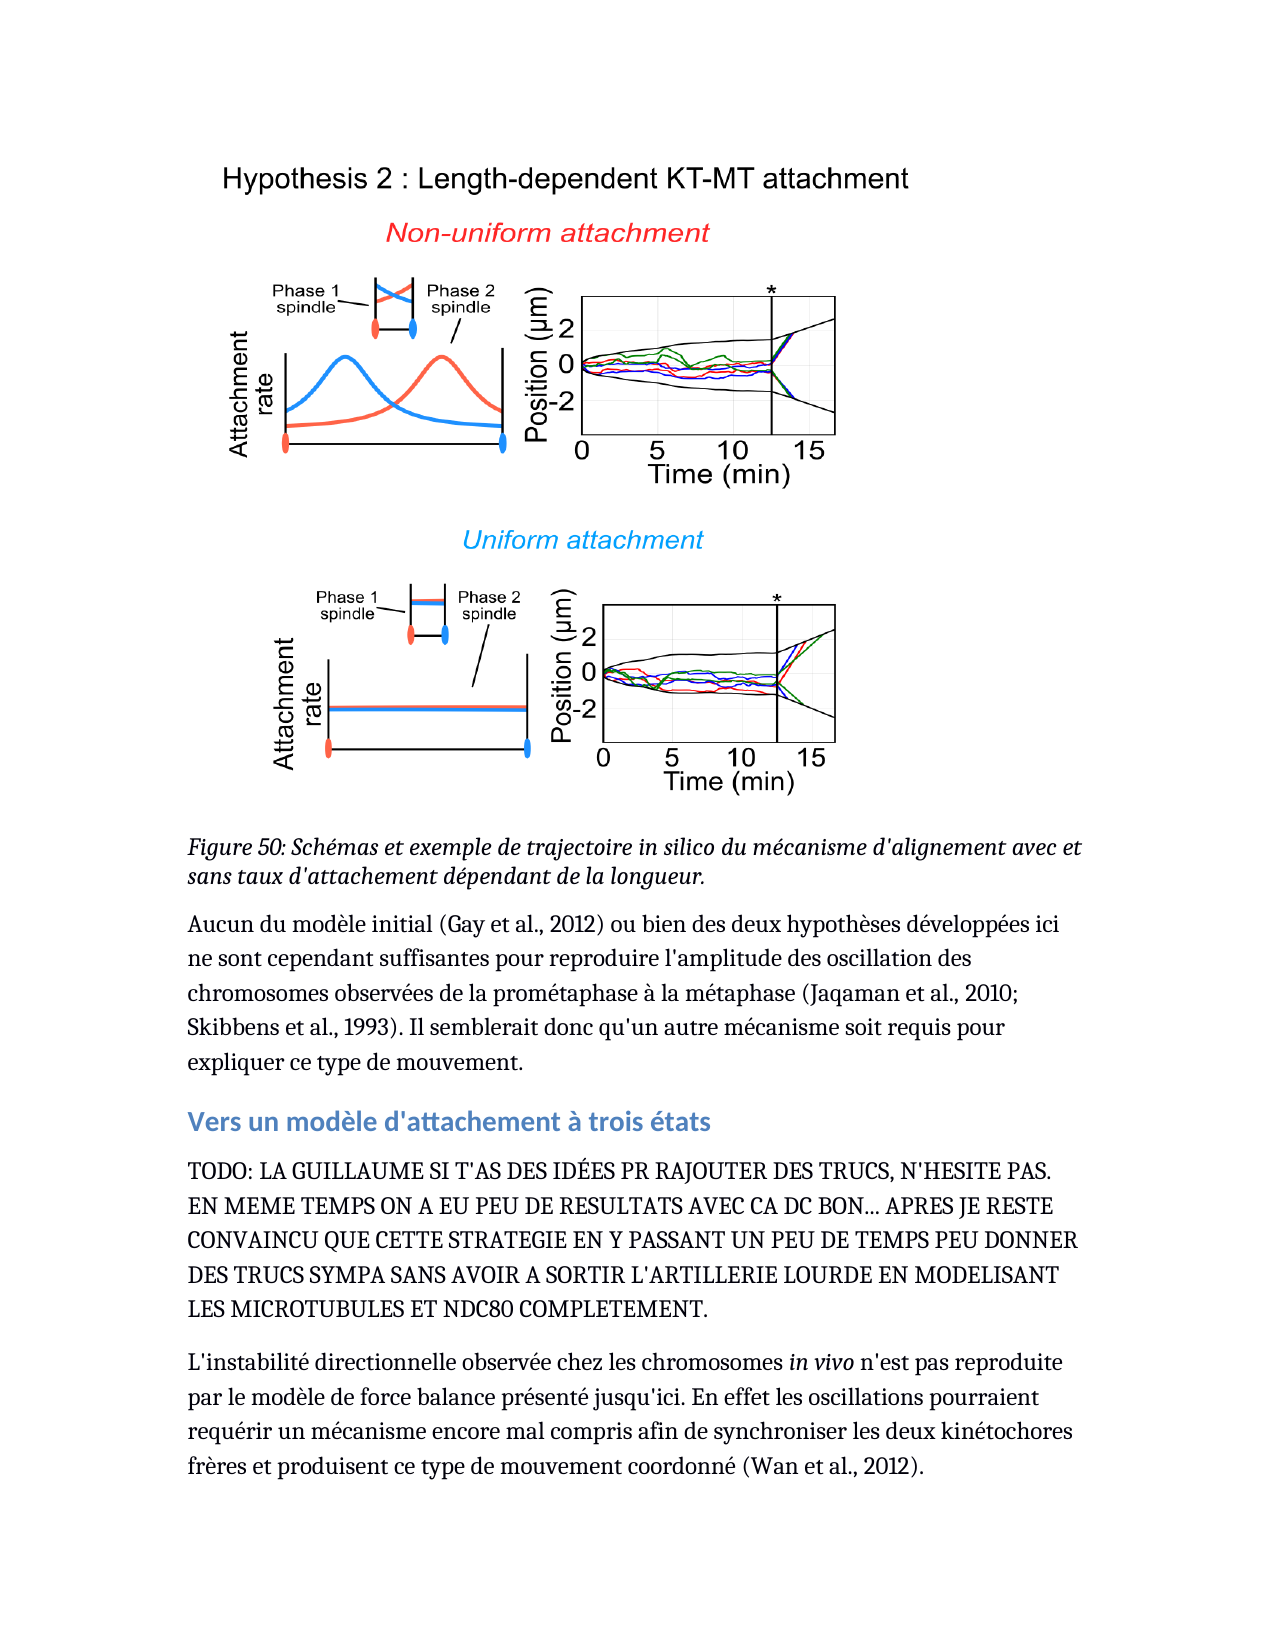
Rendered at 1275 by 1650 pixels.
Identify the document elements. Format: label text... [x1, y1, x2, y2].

text TODO: LA GUILLAUME SI T'AS DES IDÉES PR RAJOUTER DES TRUCS, N'HESITE PAS. EN MEME TEMPS ON A EU PEU DE RESULTATS AVEC CA DC BON... APRES JE RESTE CONVAINCU QUE CETTE STRATEGIE EN Y PASSANT UN PEU DE TEMPS PEU DONNER DES TRUCS SYMPA SANS AVOIR A SORTIR L'ARTILLERIE LOURDE EN MODELISANT LES MICROTUBULES ET NDC80 COMPLETEMENT. [187, 1157, 1087, 1324]
subtitle Vers un modèle d'attachement à trois états [187, 1103, 1087, 1138]
text Figure 50: Schémas et exemple de trajectoire in silico du mécanisme d'alignement avec et sans taux d'attachement dépendant de la longueur. [187, 833, 1087, 891]
picture [206, 150, 925, 813]
text L'instabilité directionnelle observée chez les chromosomes in vivo n'est pas reproduite par le modèle de force balance présenté jusqu'ici. En effet les oscillations pourraient requérir un mécanisme encore mal compris afin de synchroniser les deux kinétochores frères et produisent ce type de mouvement coordonné (Wan et al., 2012). [187, 1348, 1087, 1481]
text Aucun du modèle initial (Gay et al., 2012) ou bien des deux hypothèses développées ici ne sont cependant suffisantes pour reproduire l'amplitude des oscillation des chromosomes observées de la prométaphase à la métaphase (Jaqaman et al., 2010; Skibbens et al., 1993). Il semblerait donc qu'un autre mécanisme soit requis pour expliquer ce type de mouvement. [187, 909, 1087, 1076]
